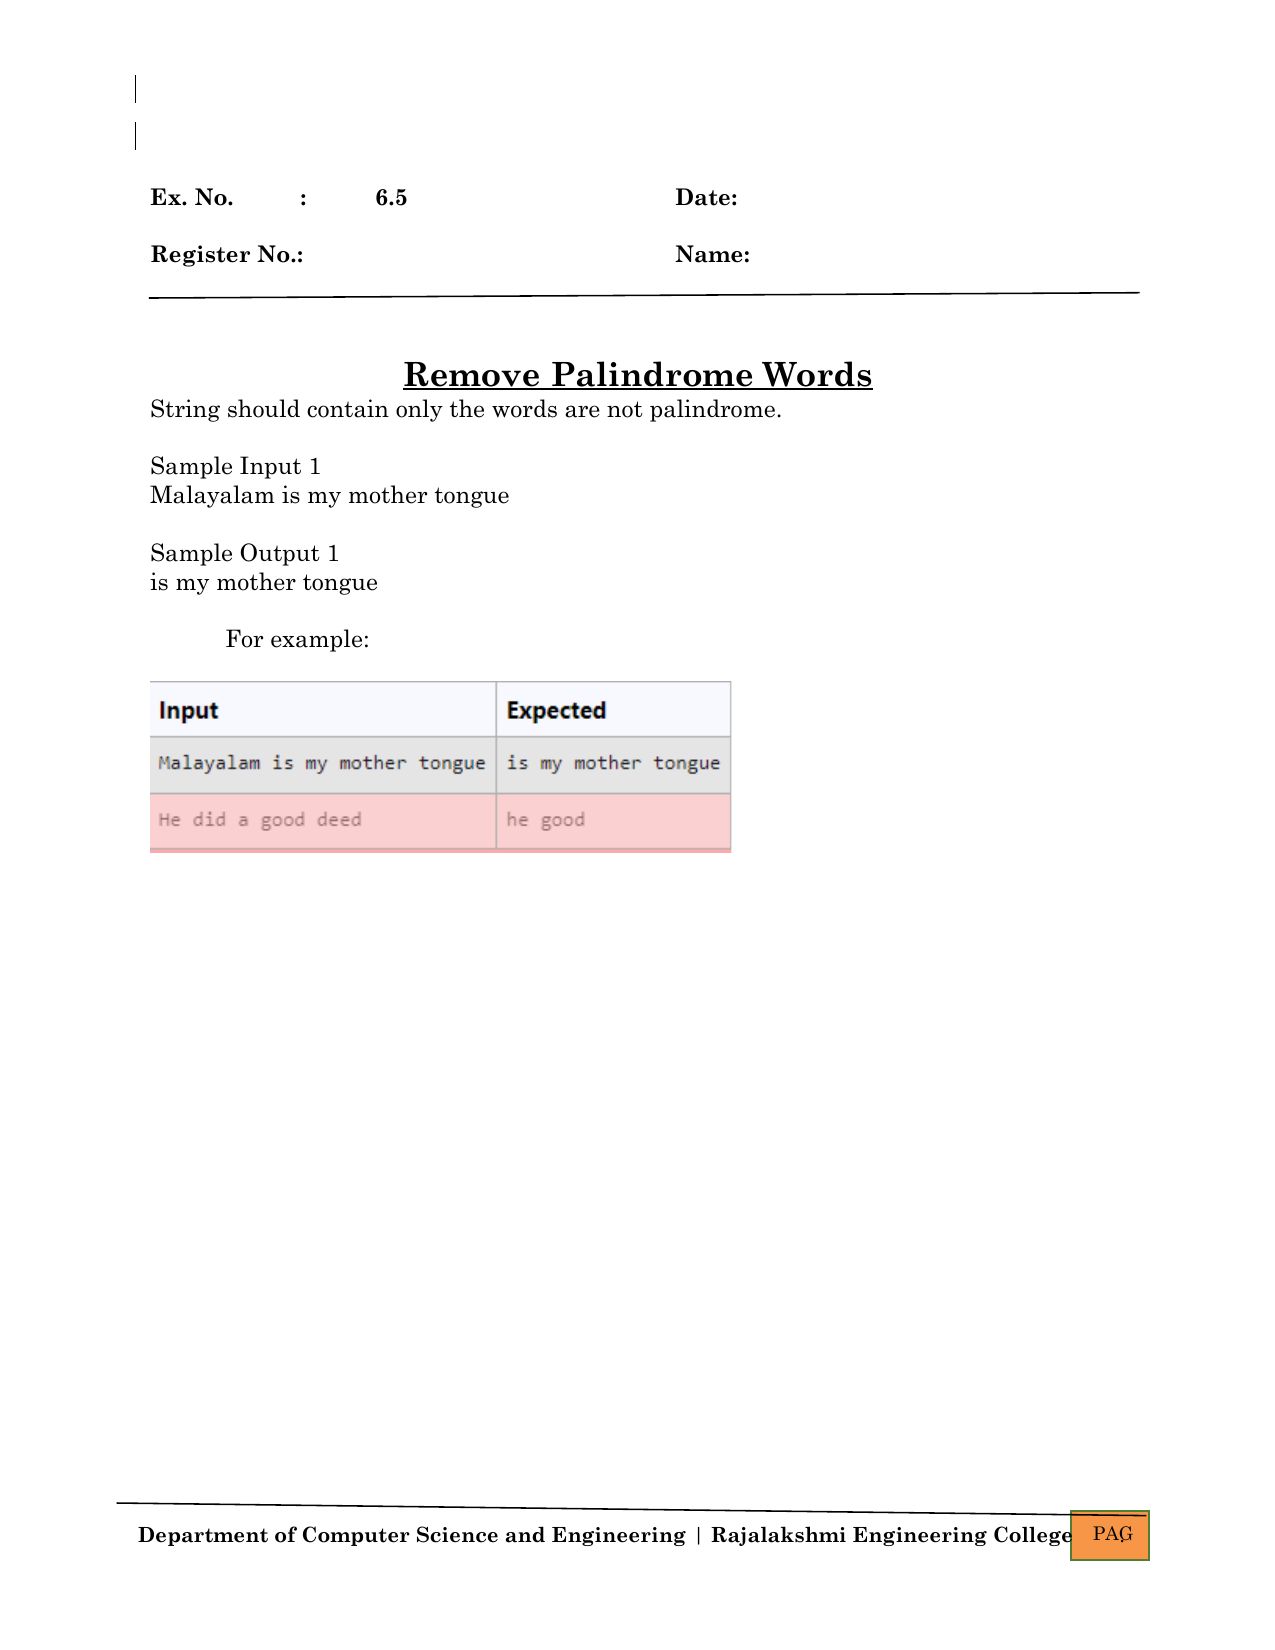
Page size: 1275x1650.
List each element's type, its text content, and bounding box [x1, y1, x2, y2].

text Remove Palindrome Words [150, 353, 1125, 393]
picture [150, 681, 732, 853]
text Sample Output 1 [150, 538, 1125, 566]
text Ex. No. : 6.5 Date: [150, 183, 1125, 211]
text is my mother tongue [150, 566, 1125, 595]
text Sample Input 1 [150, 451, 1125, 480]
text Register No.: Name: [150, 240, 1125, 267]
text For example: [225, 624, 1125, 653]
text Malayalam is my mother tongue [150, 480, 1125, 509]
text String should contain only the words are not palindrome. [150, 393, 1125, 422]
